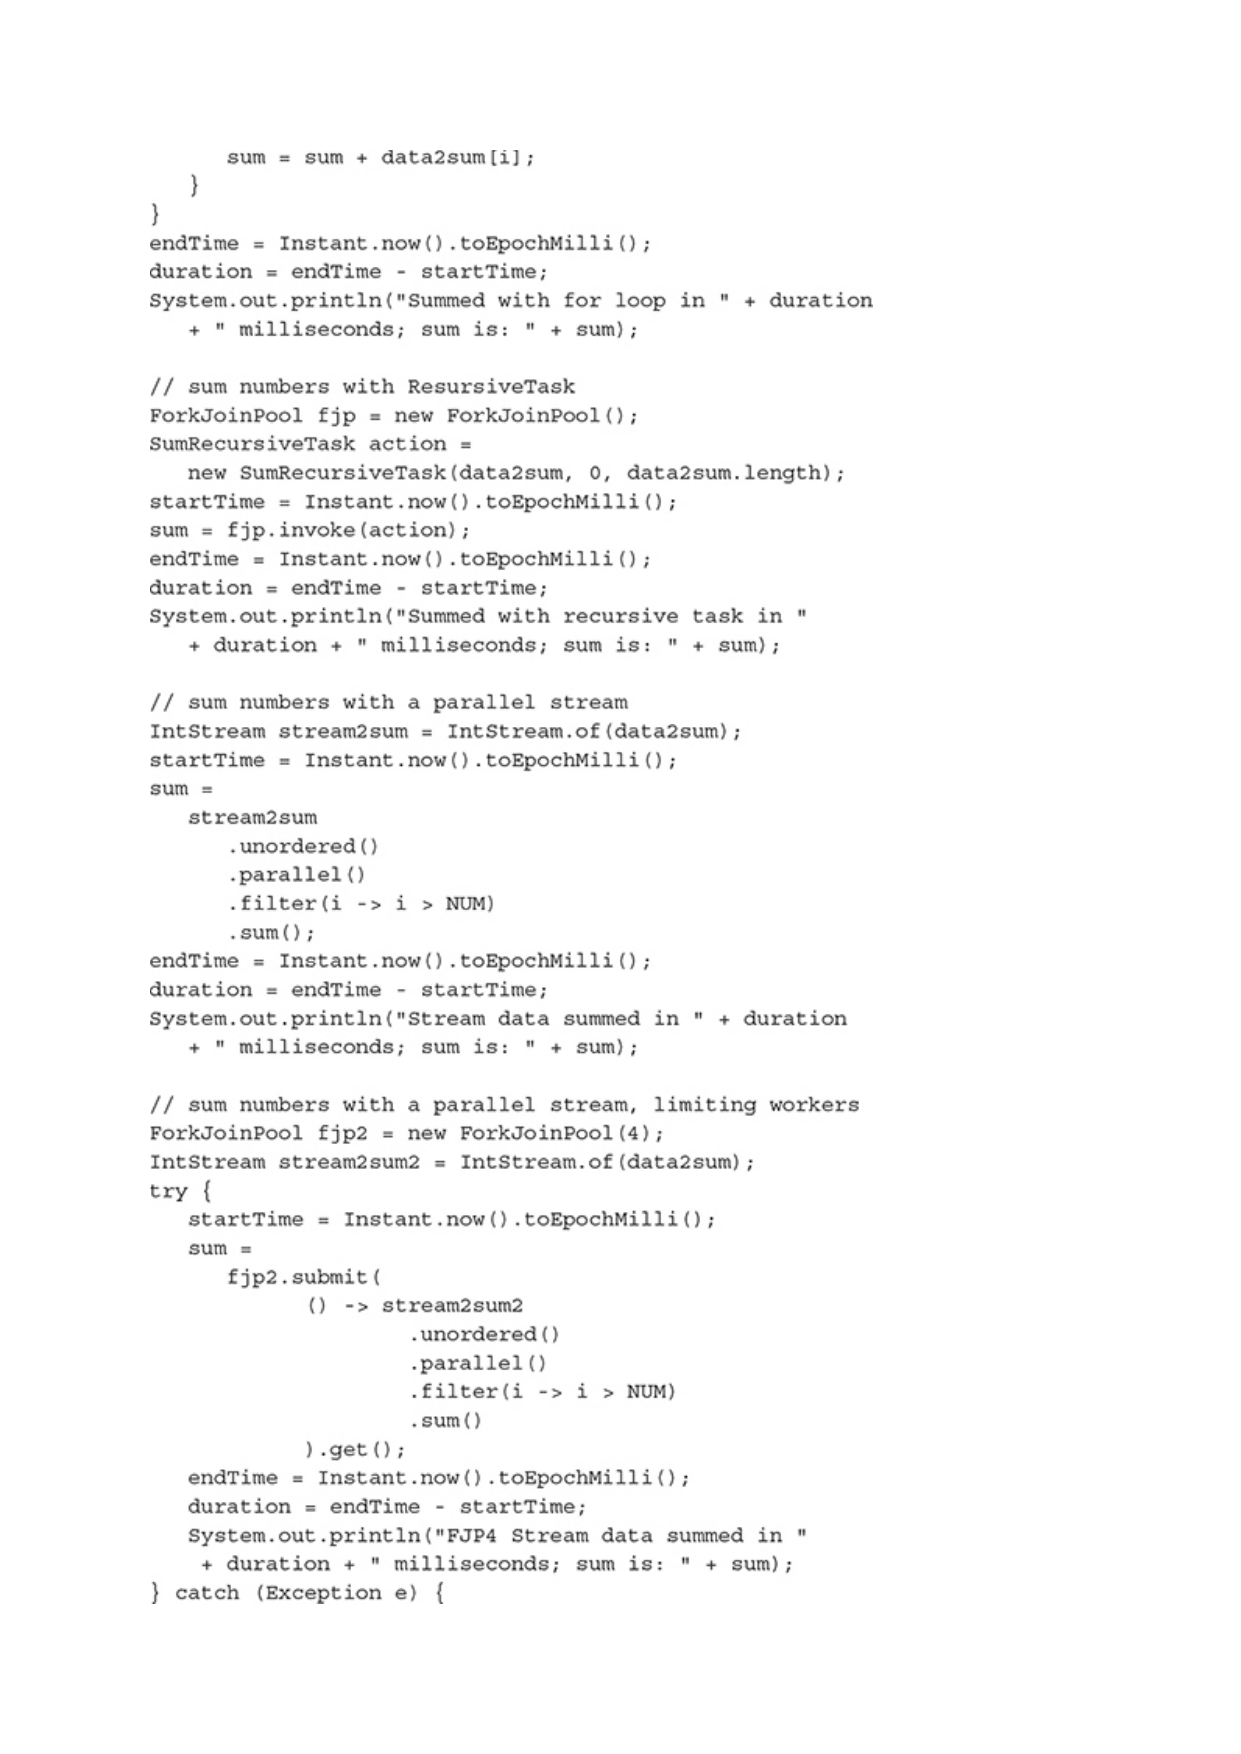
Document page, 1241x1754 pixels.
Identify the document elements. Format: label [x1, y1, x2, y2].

picture [150, 150, 873, 1604]
